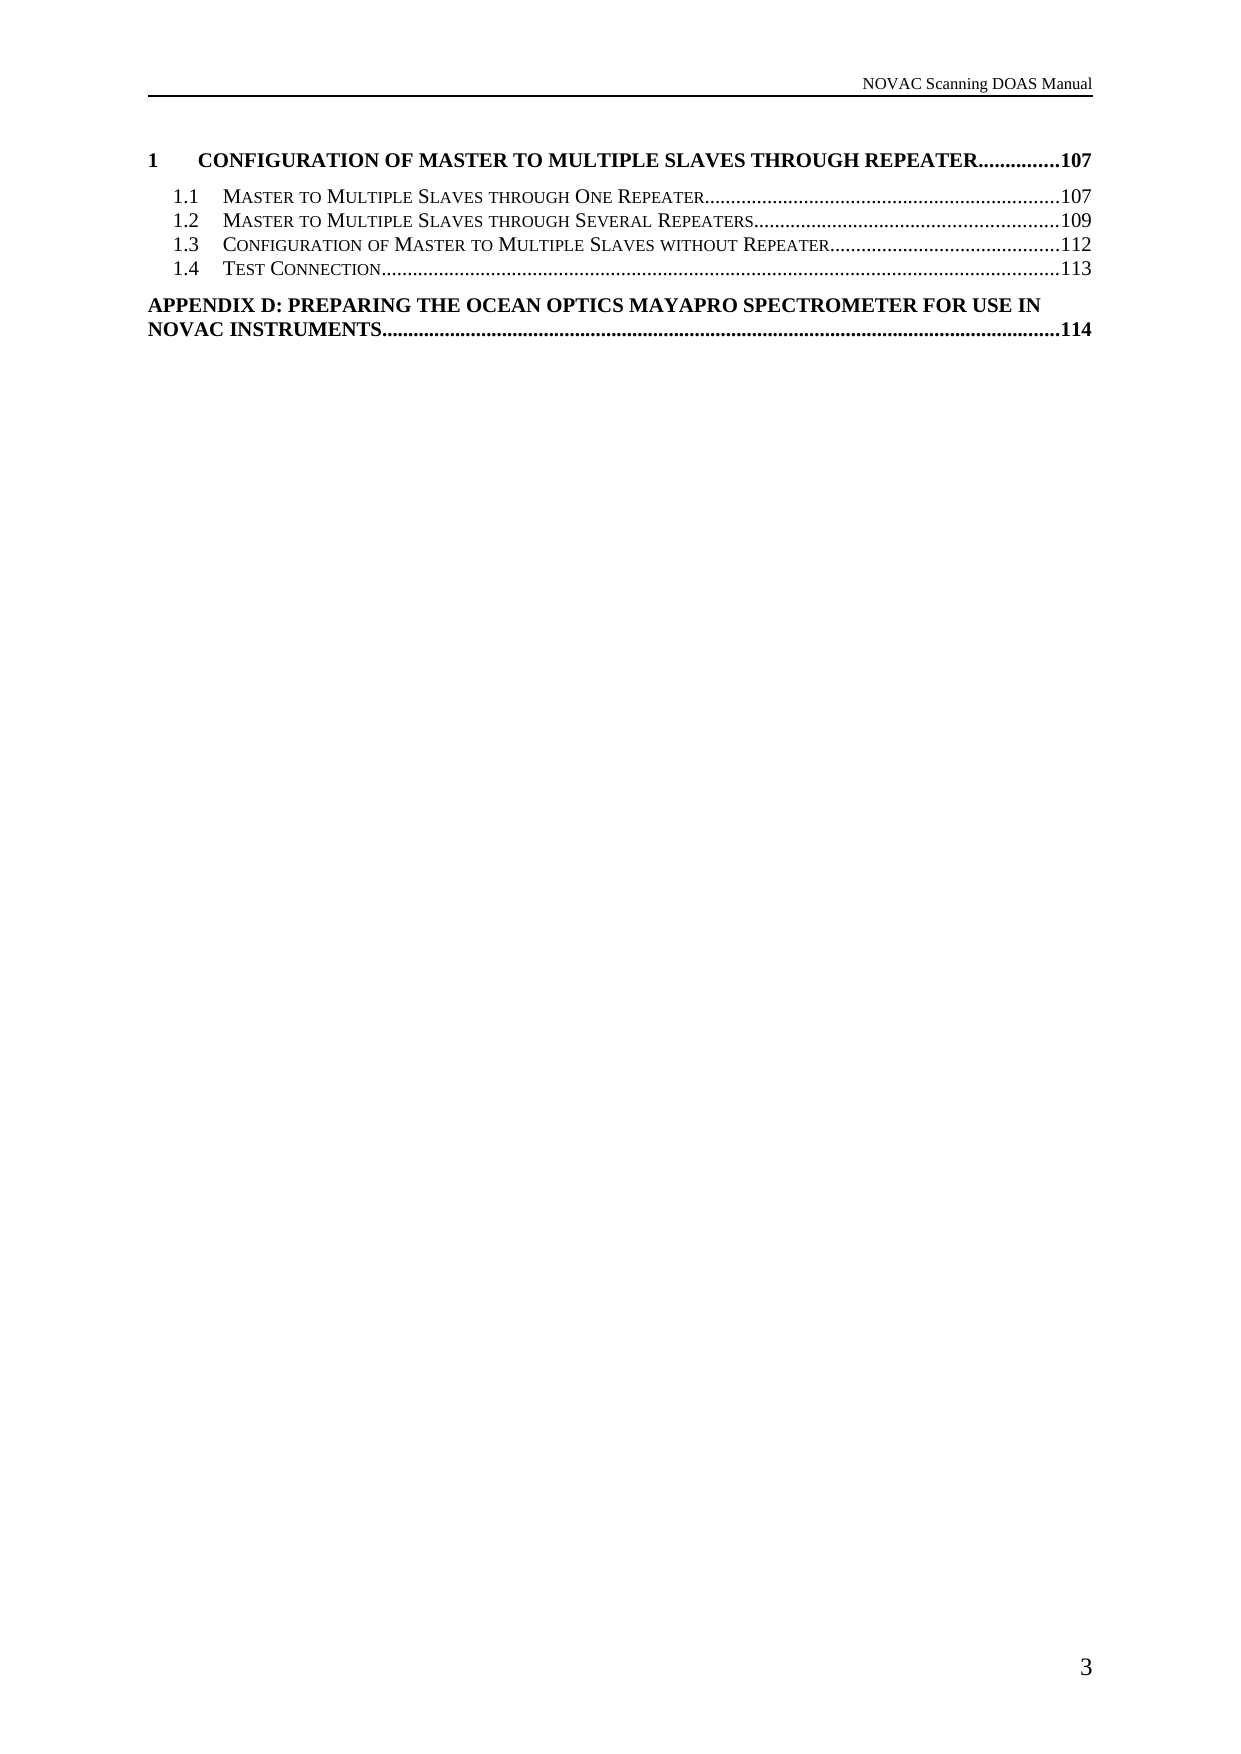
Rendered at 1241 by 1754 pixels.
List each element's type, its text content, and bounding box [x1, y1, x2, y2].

text 1.2 Master to Multiple Slaves through Several Repeaters 109 [173, 208, 1093, 232]
text Appendix D: Preparing the Ocean Optics MayaPro spectrometer for use in NOVAC instruments 114 [148, 293, 1093, 341]
text 1.1 Master to Multiple Slaves through One Repeater 107 [173, 184, 1093, 208]
text 1.3 Configuration of Master to Multiple Slaves without Repeater 112 [173, 232, 1093, 256]
text 1.4 Test Connection 113 [173, 256, 1093, 280]
text 1 Configuration of Master to Multiple Slaves through Repeater 107 [148, 148, 1093, 172]
